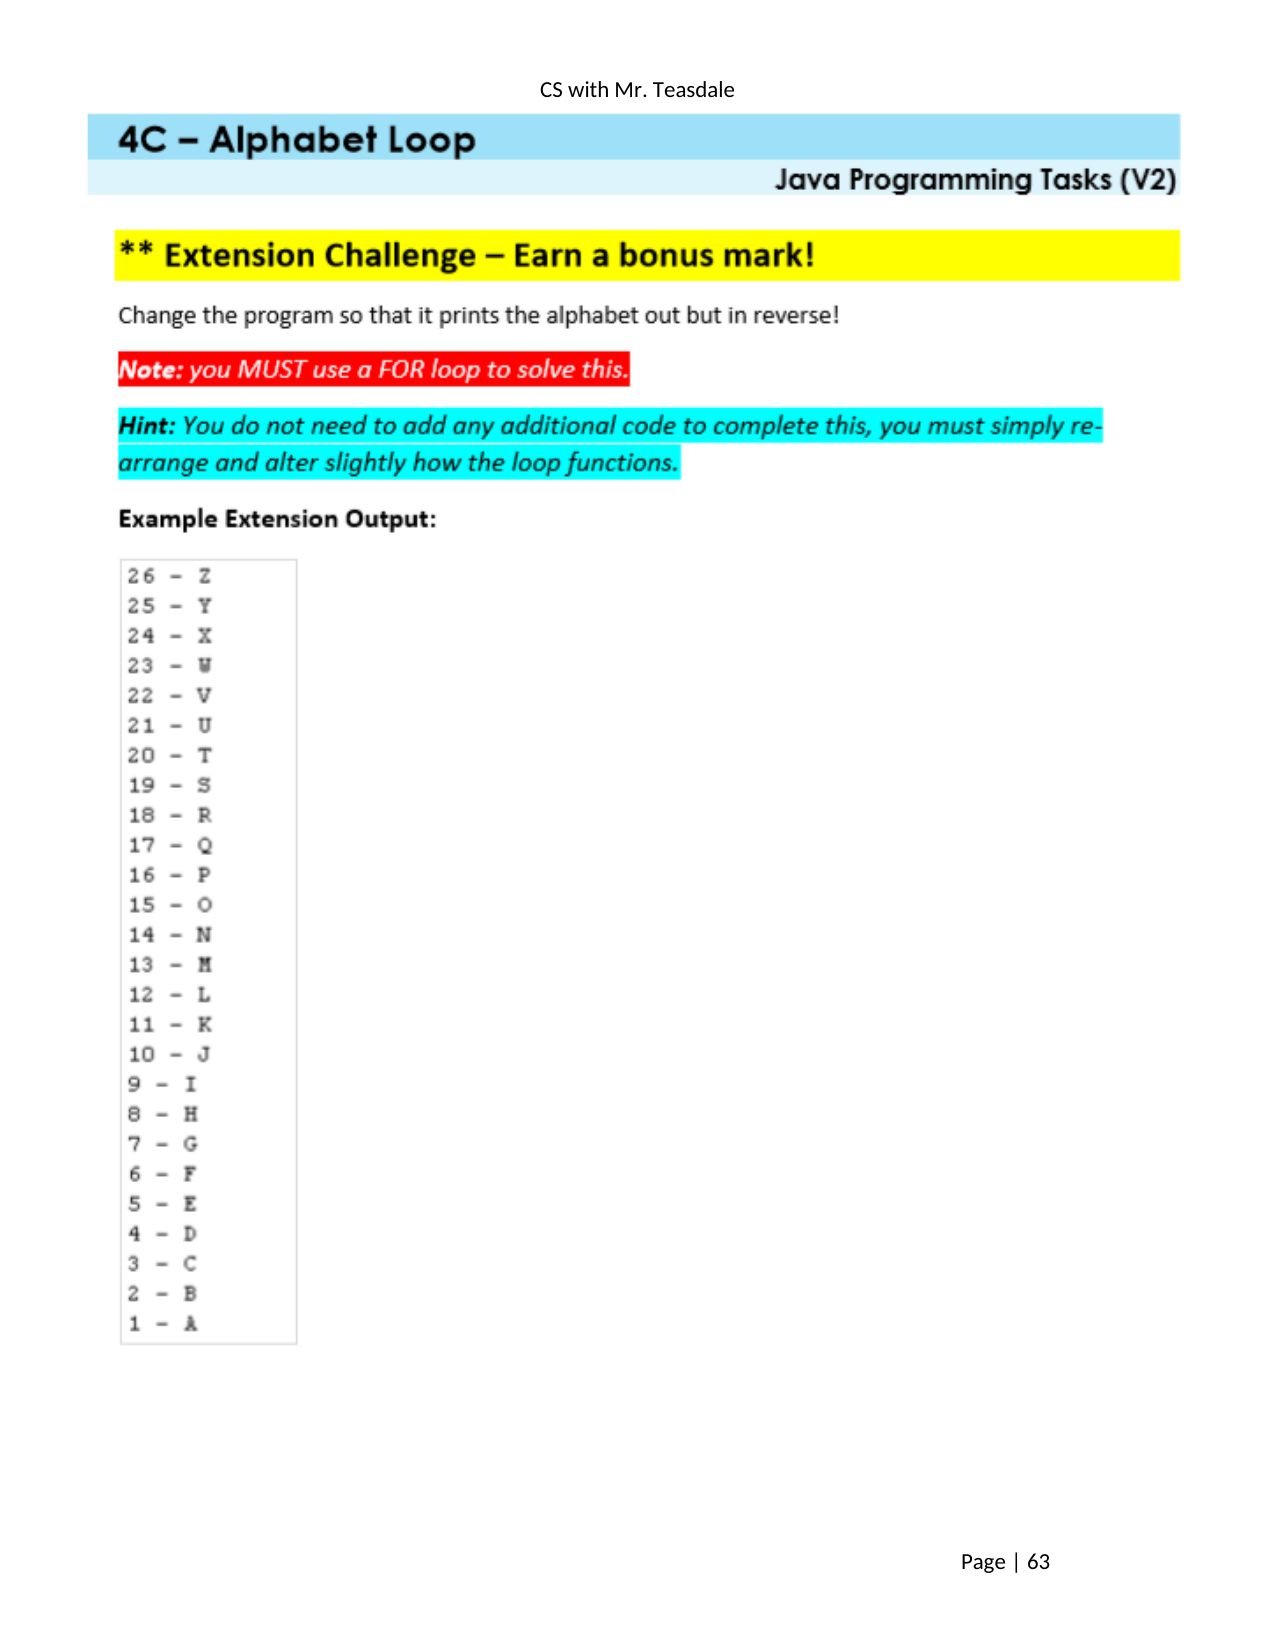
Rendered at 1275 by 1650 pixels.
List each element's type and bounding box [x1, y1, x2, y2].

picture [87, 103, 1188, 1372]
